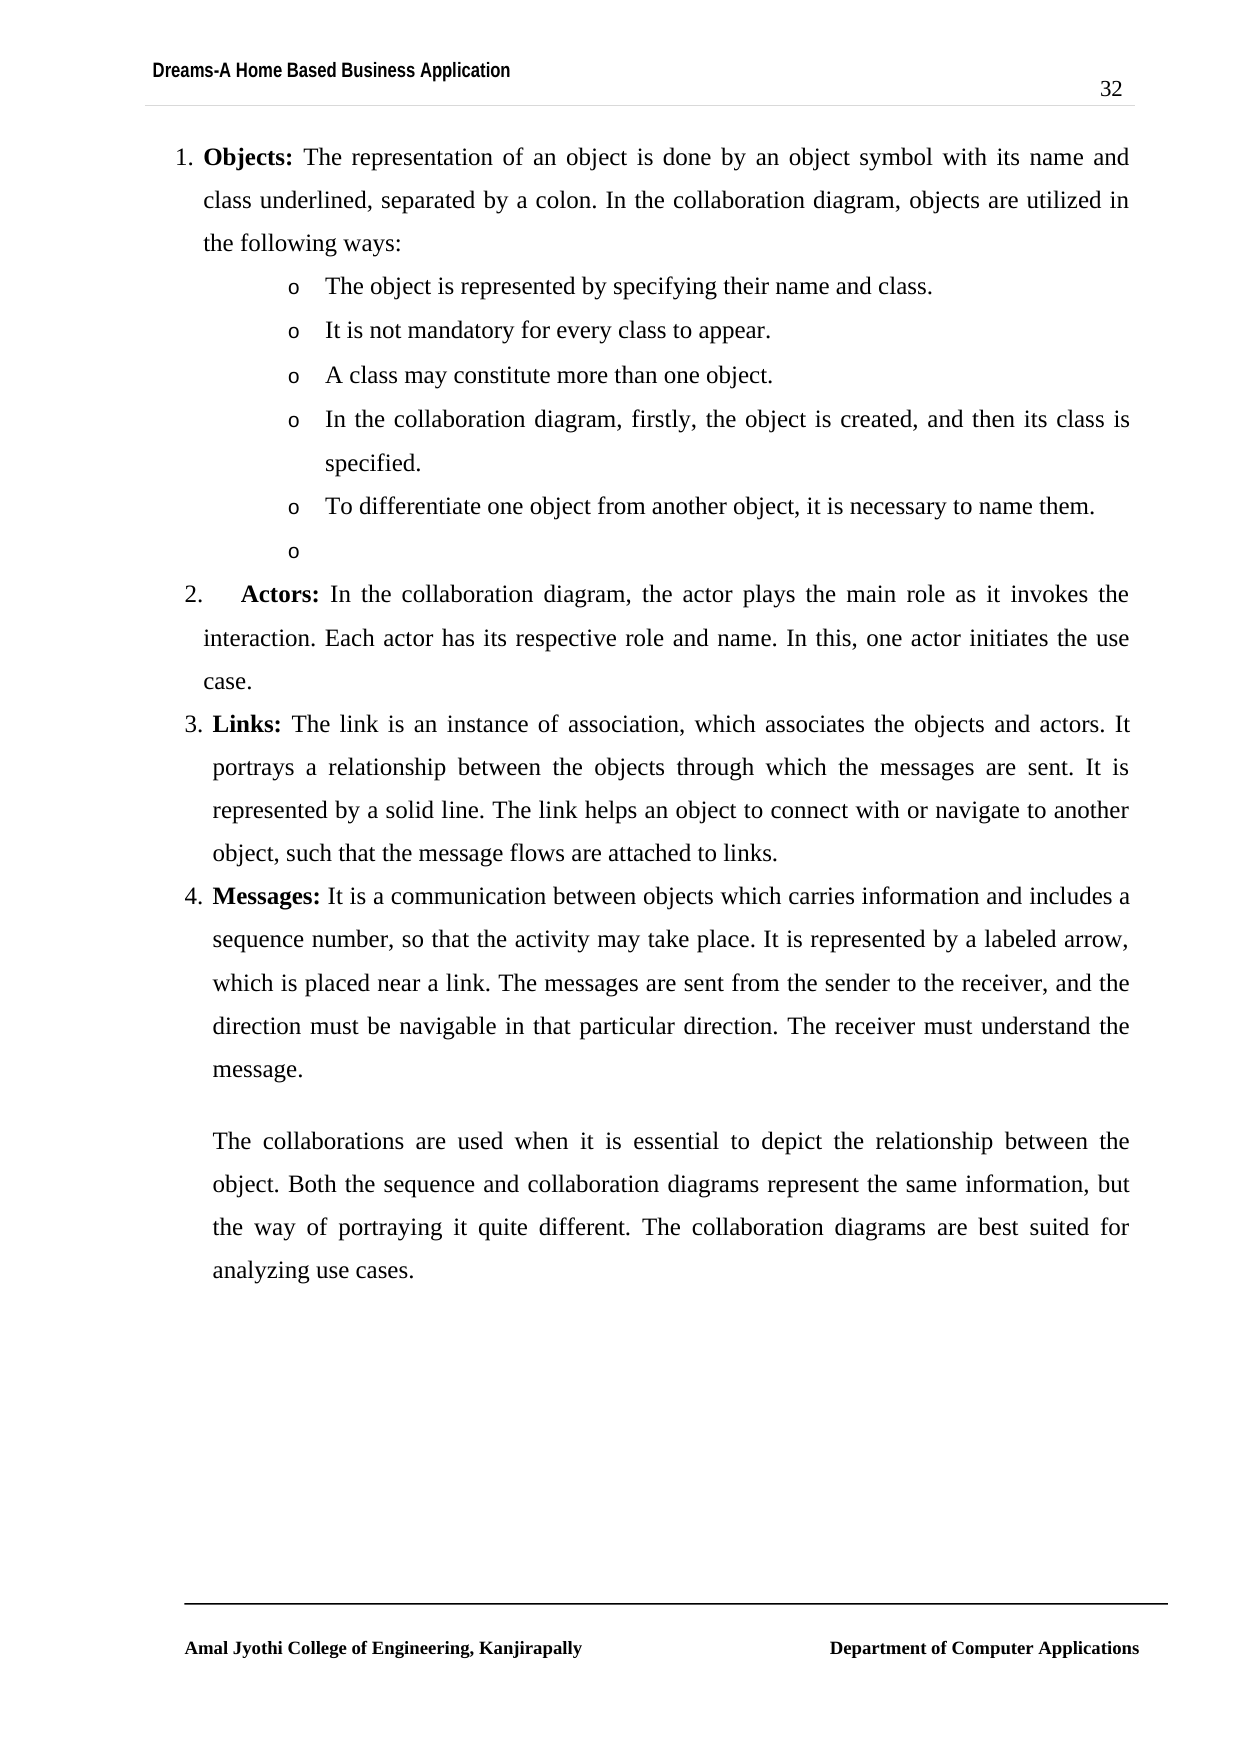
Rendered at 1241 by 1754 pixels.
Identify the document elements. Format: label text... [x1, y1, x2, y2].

list Links: The link is an instance of association, which associates the objects and actors. It portrays a relationship between the objects through which the messages are sent. It is represented by a solid line. The link helps an object to connect with or navigate to another object, such that the message flows are attached to links. [184, 709, 1131, 867]
list In the collaboration diagram, firstly, the object is created, and then its class is specified. [287, 404, 1131, 477]
list Actors: In the collaboration diagram, the actor plays the main role as it invokes the interaction. Each actor has its respective role and name. In this, one actor initiates the use case. [184, 579, 1131, 694]
text The collaborations are used when it is essential to depict the relationship between the object. Both the sequence and collaboration diagrams represent the same information, but the way of portraying it quite different. The collaboration diagrams are best suited for analyzing use cases. [212, 1126, 1131, 1284]
list The object is represented by specifying their name and class. [287, 271, 1131, 301]
list A class may constitute more than one object. [287, 360, 1131, 389]
list Messages: It is a communication between objects which carries information and includes a sequence number, so that the activity may take place. It is represented by a labeled arrow, which is placed near a link. The messages are sent from the sender to the receiver, and the direction must be navigable in that particular direction. The receiver must understand the message. [184, 881, 1131, 1083]
list To differentiate one object from another object, it is necessary to name them. [287, 491, 1131, 521]
list Objects: The representation of an object is done by an object symbol with its name and class underlined, separated by a colon. In the collaboration diagram, objects are utilized in the following ways: [175, 142, 1131, 257]
list It is not mandatory for every class to appear. [287, 315, 1131, 345]
